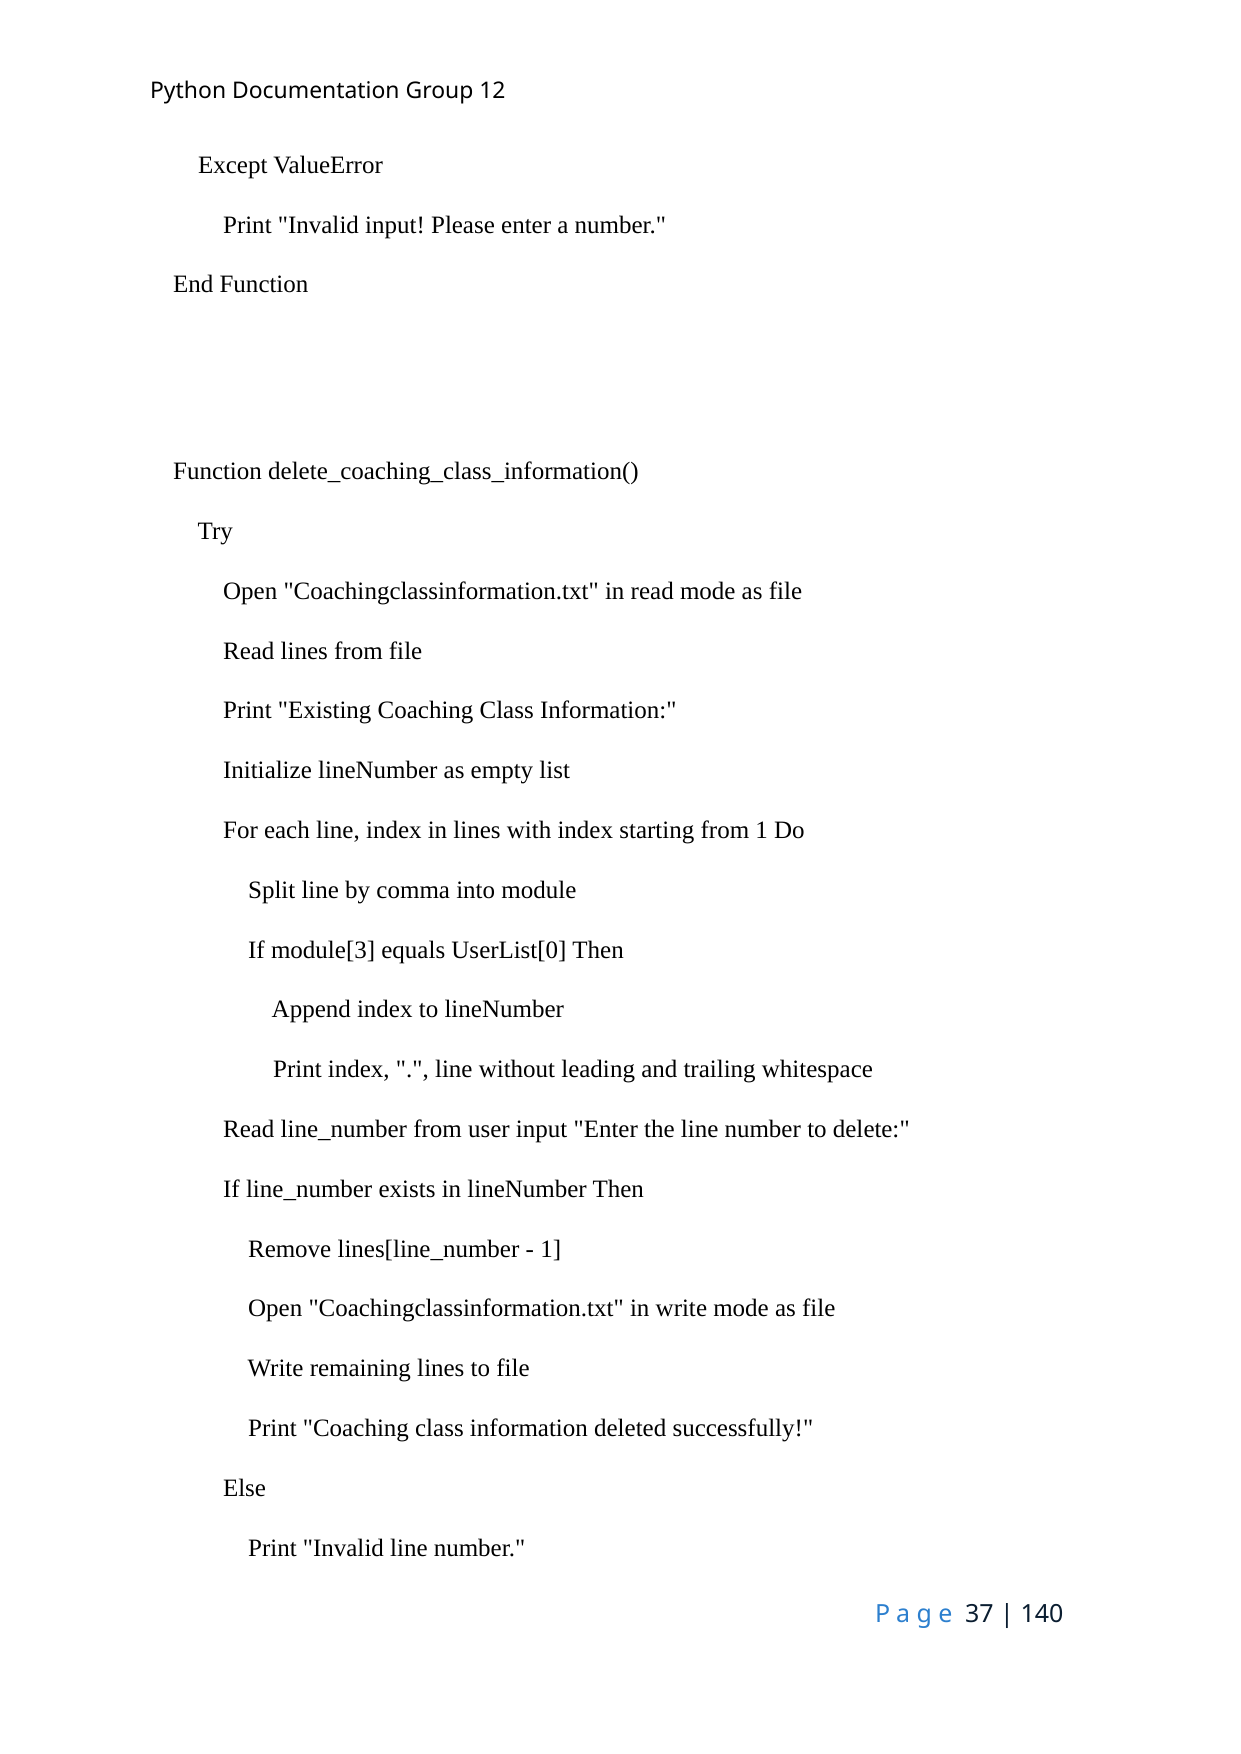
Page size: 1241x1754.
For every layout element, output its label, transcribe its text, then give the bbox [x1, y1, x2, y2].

text Try [148, 516, 1092, 545]
text Function delete_coaching_class_information() [148, 456, 1092, 485]
text Open "Coachingclassinformation.txt" in write mode as file [148, 1293, 1092, 1322]
text Split line by comma into module [148, 875, 1092, 904]
text Except ValueError [148, 150, 1092, 179]
text If line_number exists in lineNumber Then [148, 1174, 1092, 1203]
text End Function [148, 269, 1092, 298]
text If module[3] equals UserList[0] Then [148, 935, 1092, 963]
text Print "Existing Coaching Class Information:" [148, 696, 1092, 724]
text Open "Coachingclassinformation.txt" in read mode as file [148, 576, 1092, 605]
text Append index to lineNumber [148, 994, 1092, 1023]
text Print "Invalid input! Please enter a number." [148, 210, 1092, 238]
text Remove lines[line_number - 1] [148, 1234, 1092, 1262]
text For each line, index in lines with index starting from 1 Do [148, 815, 1092, 844]
text Initialize lineNumber as empty list [148, 755, 1092, 784]
text Write remaining lines to file [148, 1353, 1092, 1382]
text Print "Invalid line number." [148, 1533, 1092, 1561]
text Else [148, 1473, 1092, 1502]
text Read lines from file [148, 636, 1092, 664]
text Print "Coaching class information deleted successfully!" [148, 1413, 1092, 1442]
text Read line_number from user input "Enter the line number to delete:" [148, 1114, 1092, 1143]
text Print index, ".", line without leading and trailing whitespace [148, 1054, 1092, 1083]
